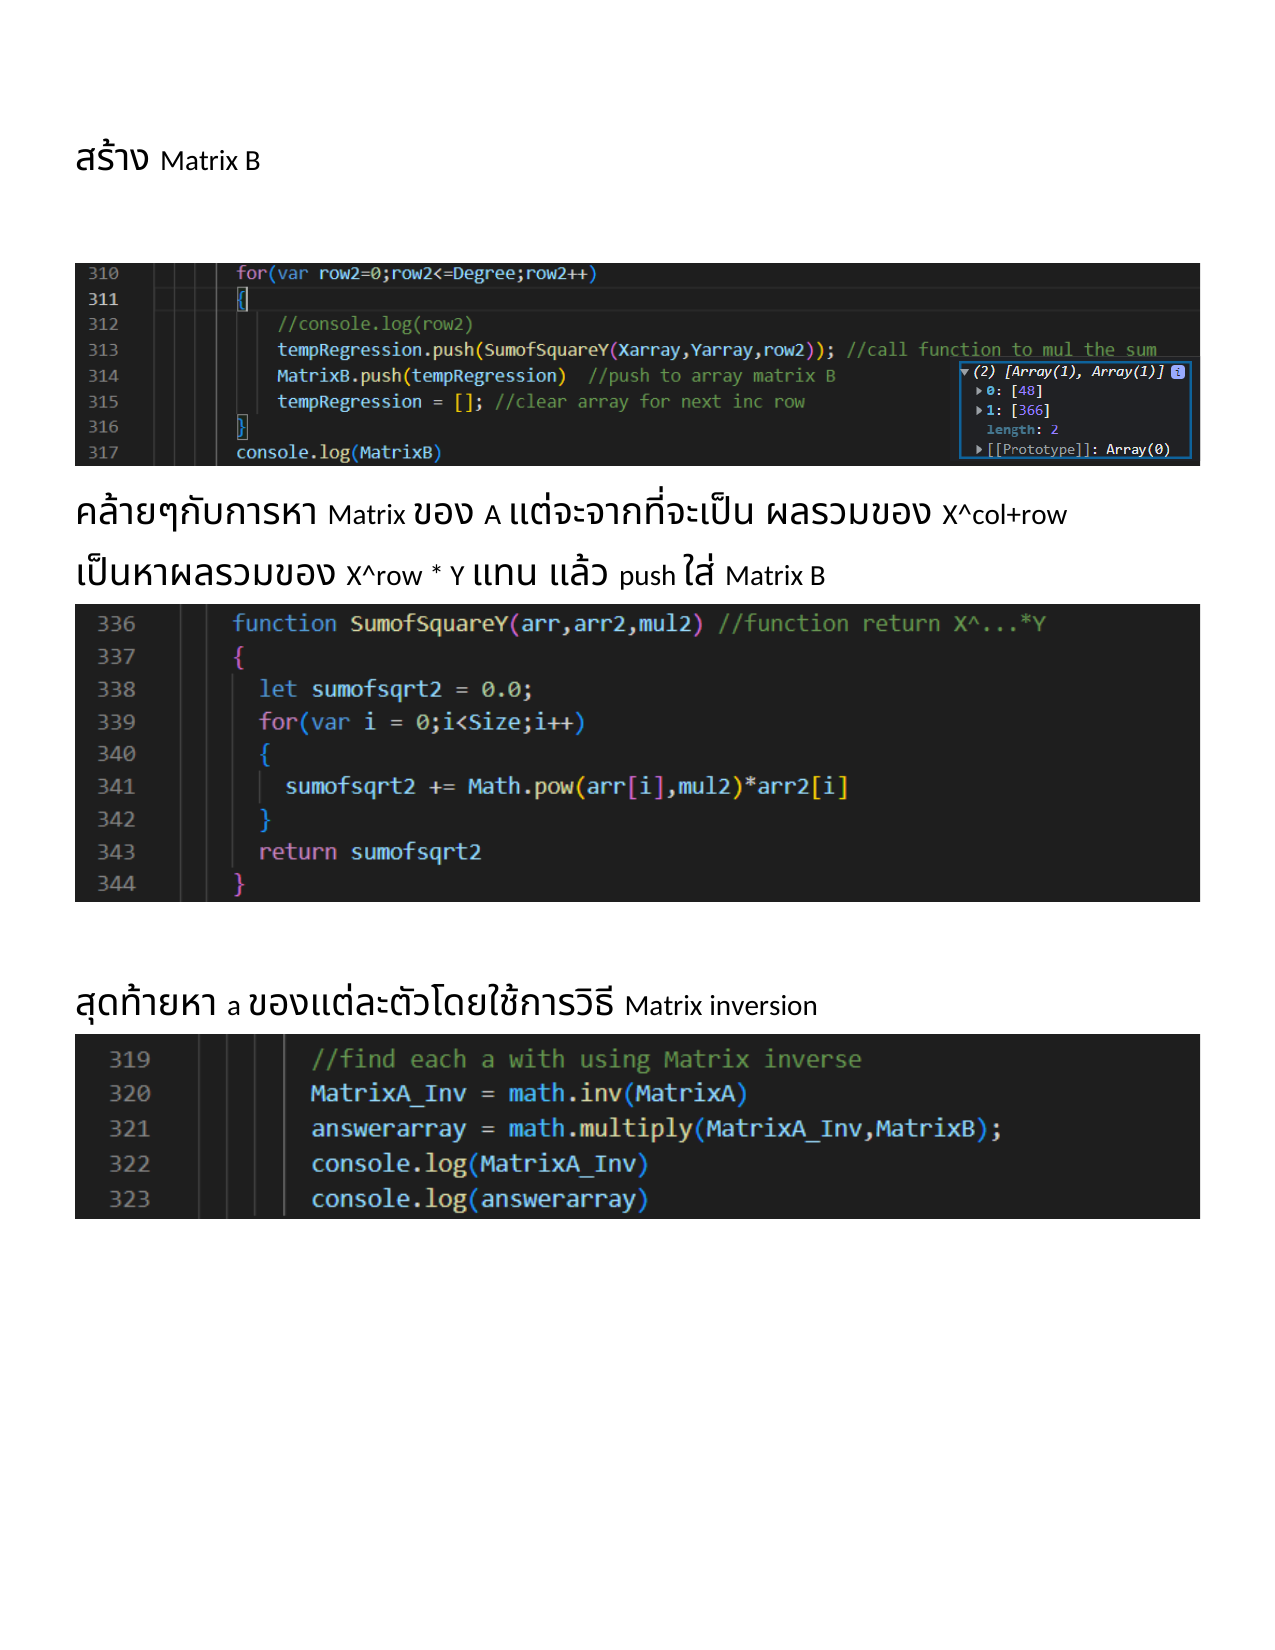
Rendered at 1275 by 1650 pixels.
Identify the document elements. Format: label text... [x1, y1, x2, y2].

picture [75, 263, 1200, 466]
text สุดท้ายหา a ของแต่ละตัวโดยใช้การวิธี Matrix inversion [75, 975, 1200, 1034]
picture [75, 1034, 1200, 1219]
picture [75, 604, 1200, 902]
text คล้ายๆกับการหา Matrix ของ A แต่จะจากที่จะเป็น ผลรวมของ X^col+row เป็นหาผลรวมของ X^row * Y แทน แล้ว push ใส่ Matrix B [75, 484, 1200, 604]
text สร้าง Matrix B [75, 131, 1200, 188]
